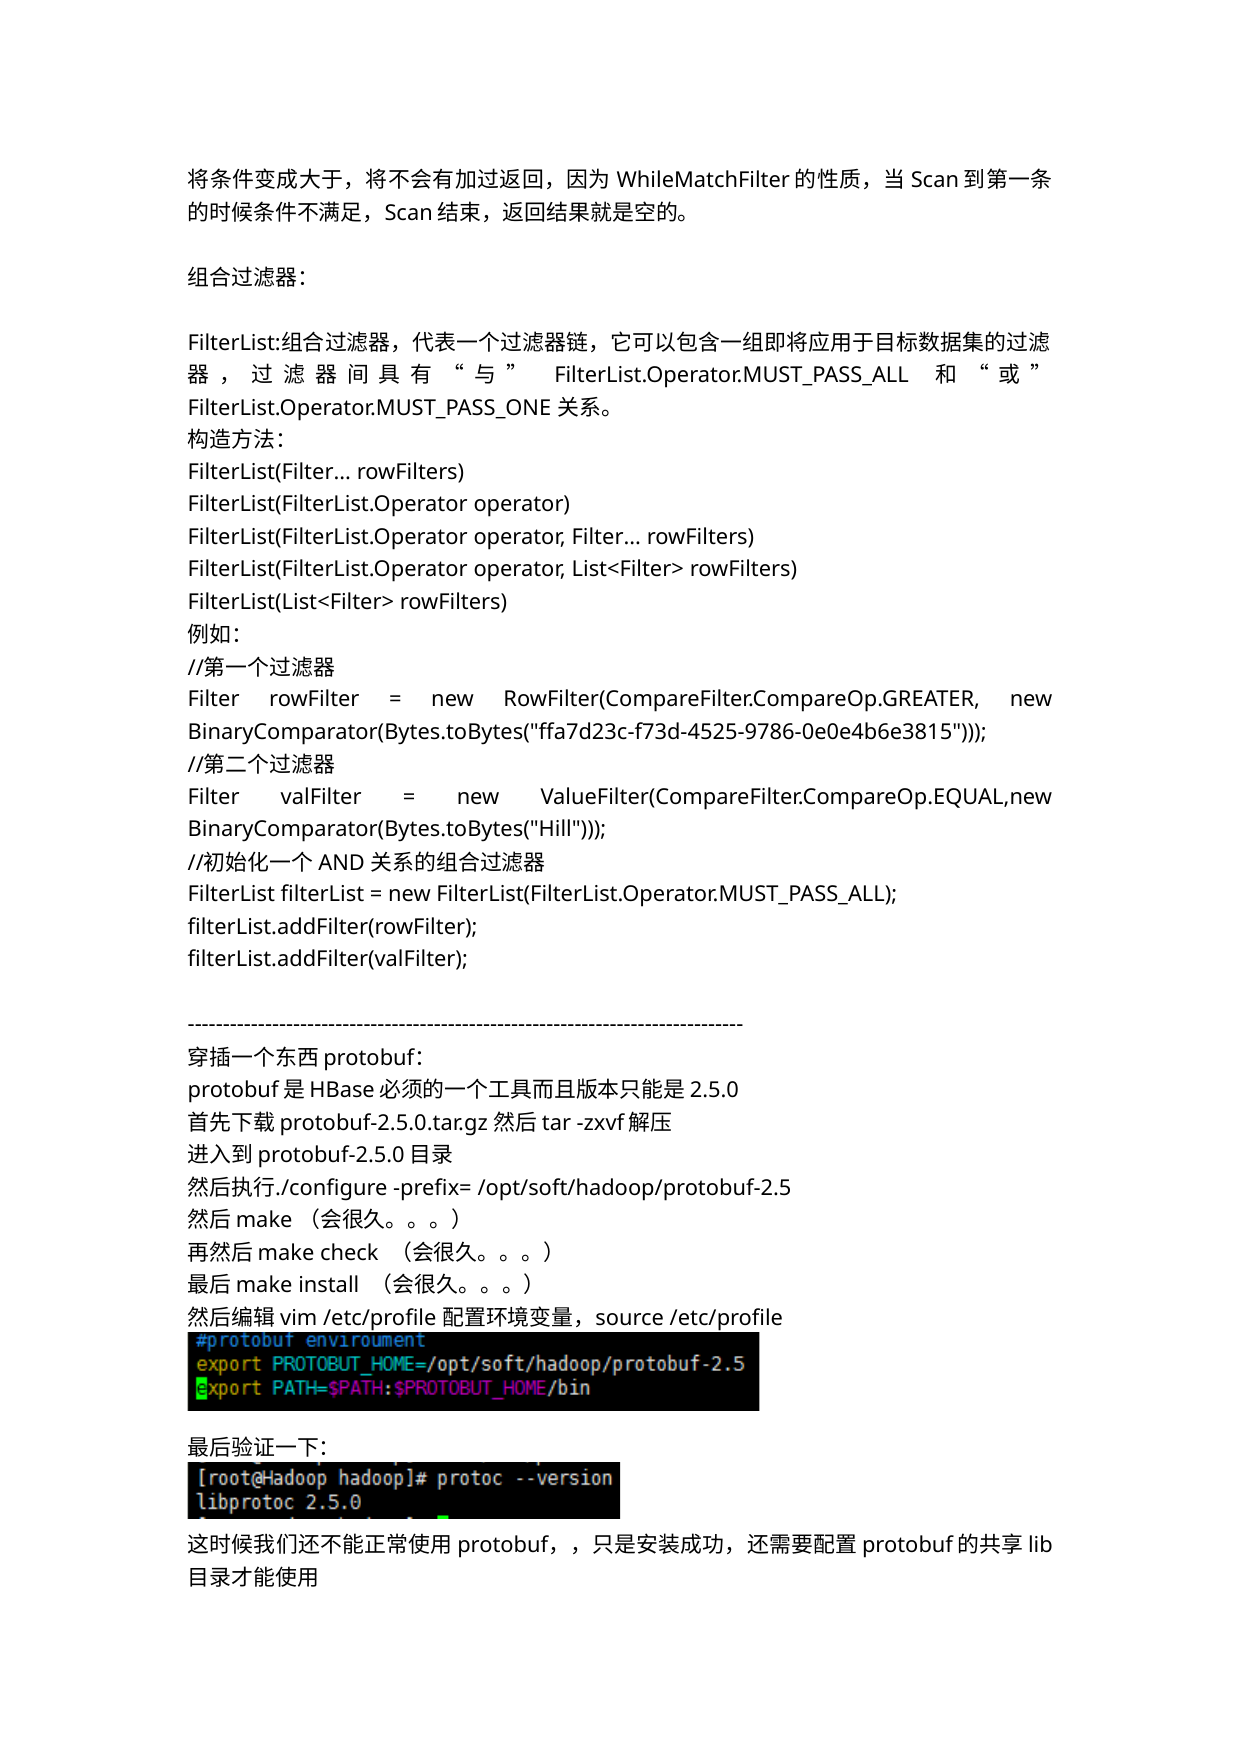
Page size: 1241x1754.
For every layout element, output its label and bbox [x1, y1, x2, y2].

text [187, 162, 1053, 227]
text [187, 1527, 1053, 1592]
picture [187, 1462, 621, 1519]
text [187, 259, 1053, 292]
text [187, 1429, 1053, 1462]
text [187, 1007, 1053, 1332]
picture [187, 1332, 760, 1411]
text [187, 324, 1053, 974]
